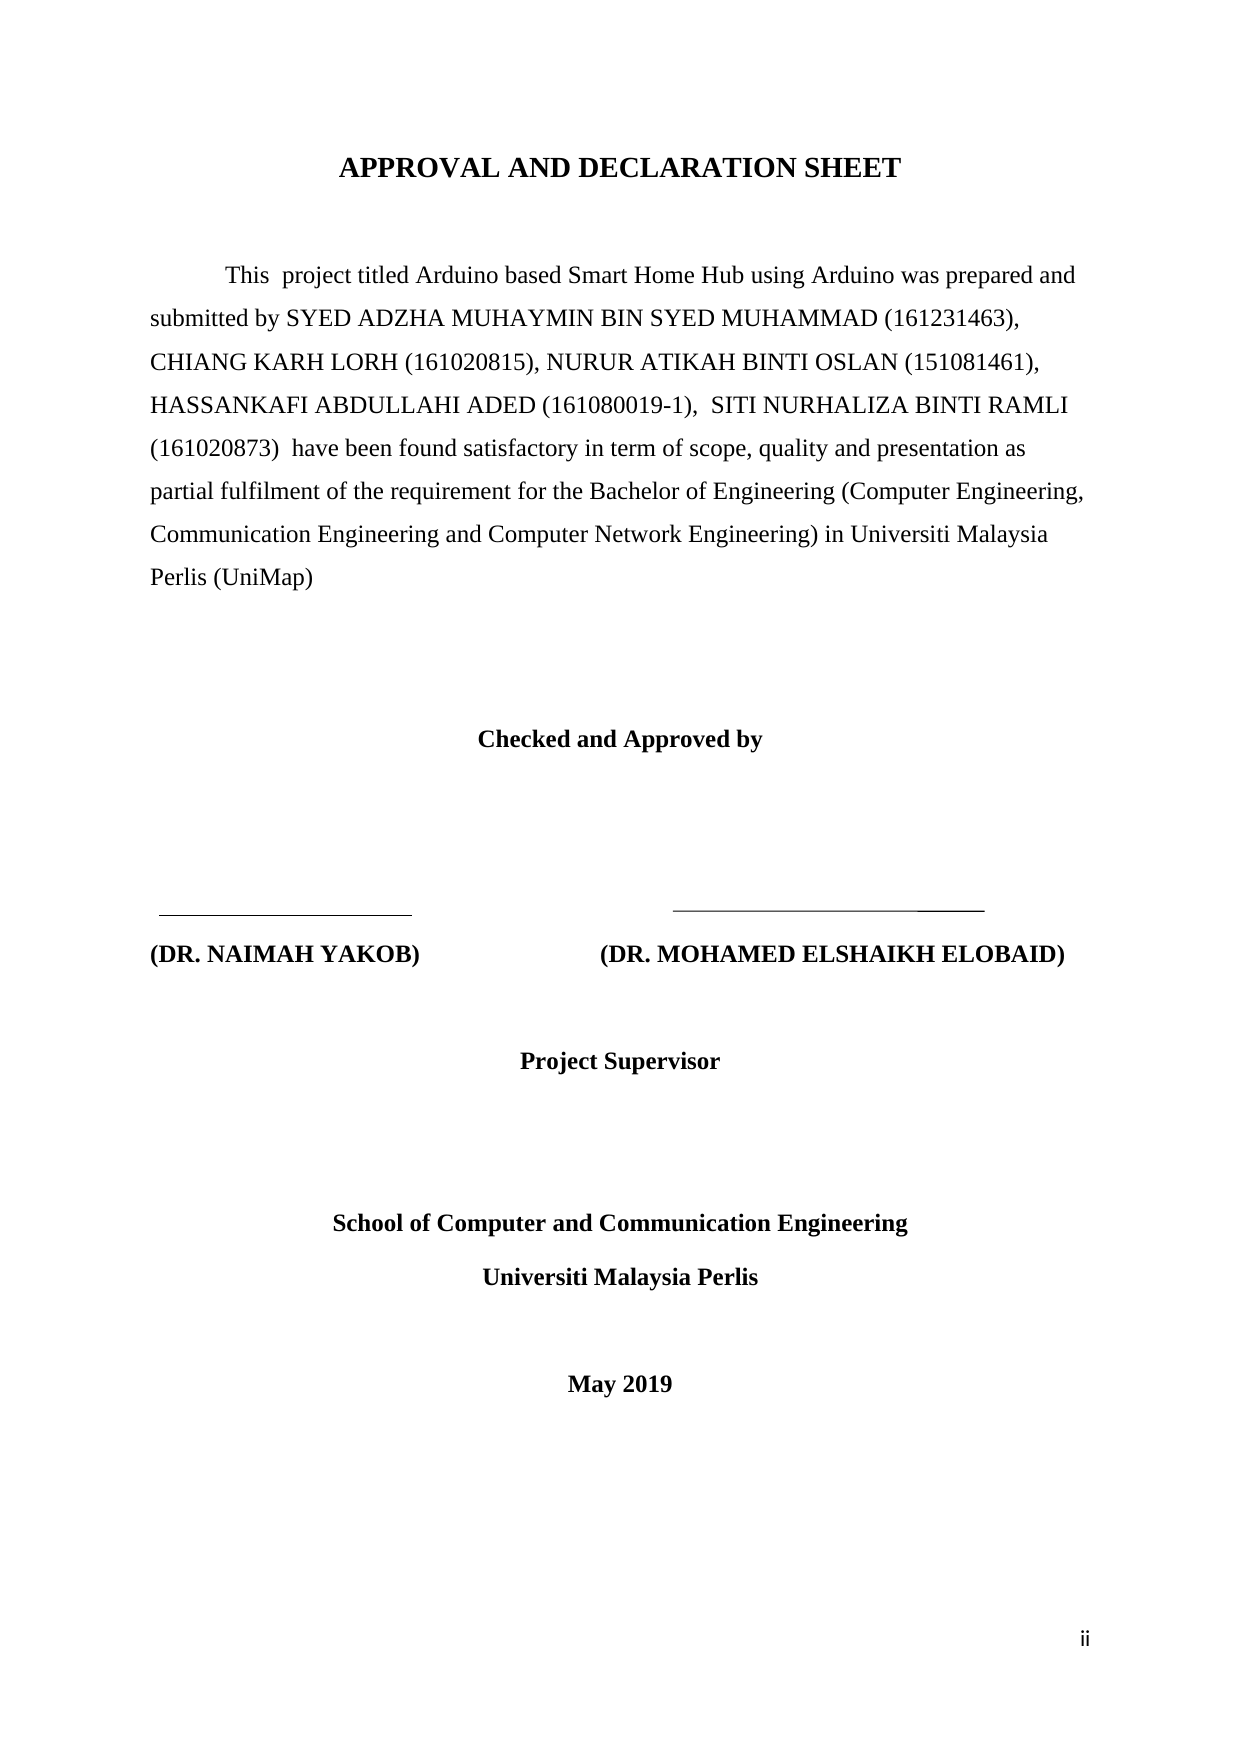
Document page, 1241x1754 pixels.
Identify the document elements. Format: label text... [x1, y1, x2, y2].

text (DR. NAIMAH YAKOB) (DR. MOHAMED ELSHAIKH ELOBAID) [150, 939, 1090, 967]
text May 2019 [150, 1369, 1090, 1398]
text School of Computer and Communication Engineering [150, 1208, 1090, 1237]
text Checked and Approved by [150, 724, 1090, 753]
text APPROVAL AND DECLARATION SHEET [150, 150, 1090, 183]
text Universiti Malaysia Perlis [150, 1262, 1090, 1291]
text Project Supervisor [150, 1046, 1090, 1075]
text This project titled Arduino based Smart Home Hub using Arduino was prepared and submitted by SYED ADZHA MUHAYMIN BIN SYED MUHAMMAD (161231463), CHIANG KARH LORH (161020815), NURUR ATIKAH BINTI OSLAN (151081461), HASSANKAFI ABDULLAHI ADED (161080019-1), SITI NURHALIZA BINTI RAMLI (161020873) have been found satisfactory in term of scope, quality and presentation as partial fulfilment of the requirement for the Bachelor of Engineering (Computer Engineering, Communication Engineering and Computer Network Engineering) in Universiti Malaysia Perlis (UniMap) [150, 260, 1090, 591]
